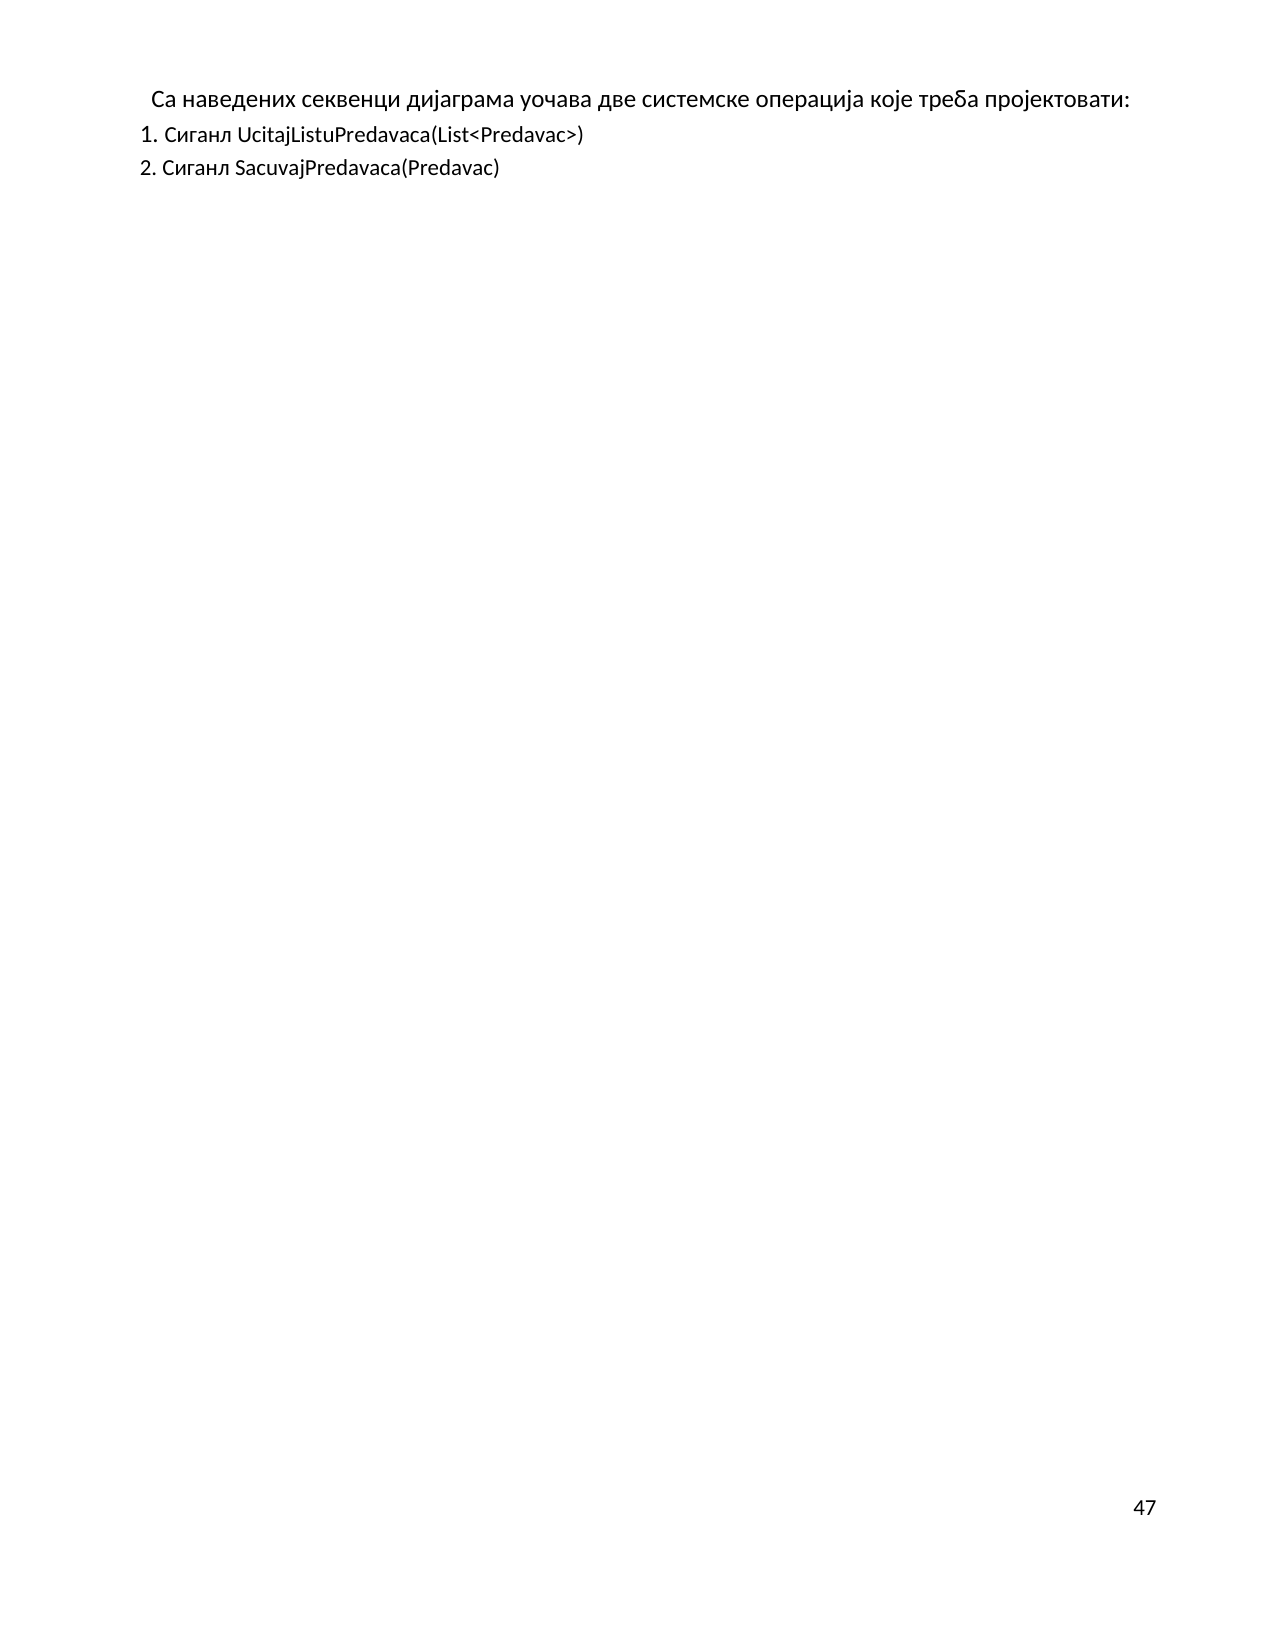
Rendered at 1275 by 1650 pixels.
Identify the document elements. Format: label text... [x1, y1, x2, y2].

text Са наведених секвенци дијаграма уочава две системске операција које треба пројектовати: 1. Сиганл UcitajListuPredavaca(List<Predavac>) 2. Сиганл SacuvajPredavaca(Predavac) [139, 83, 1156, 181]
